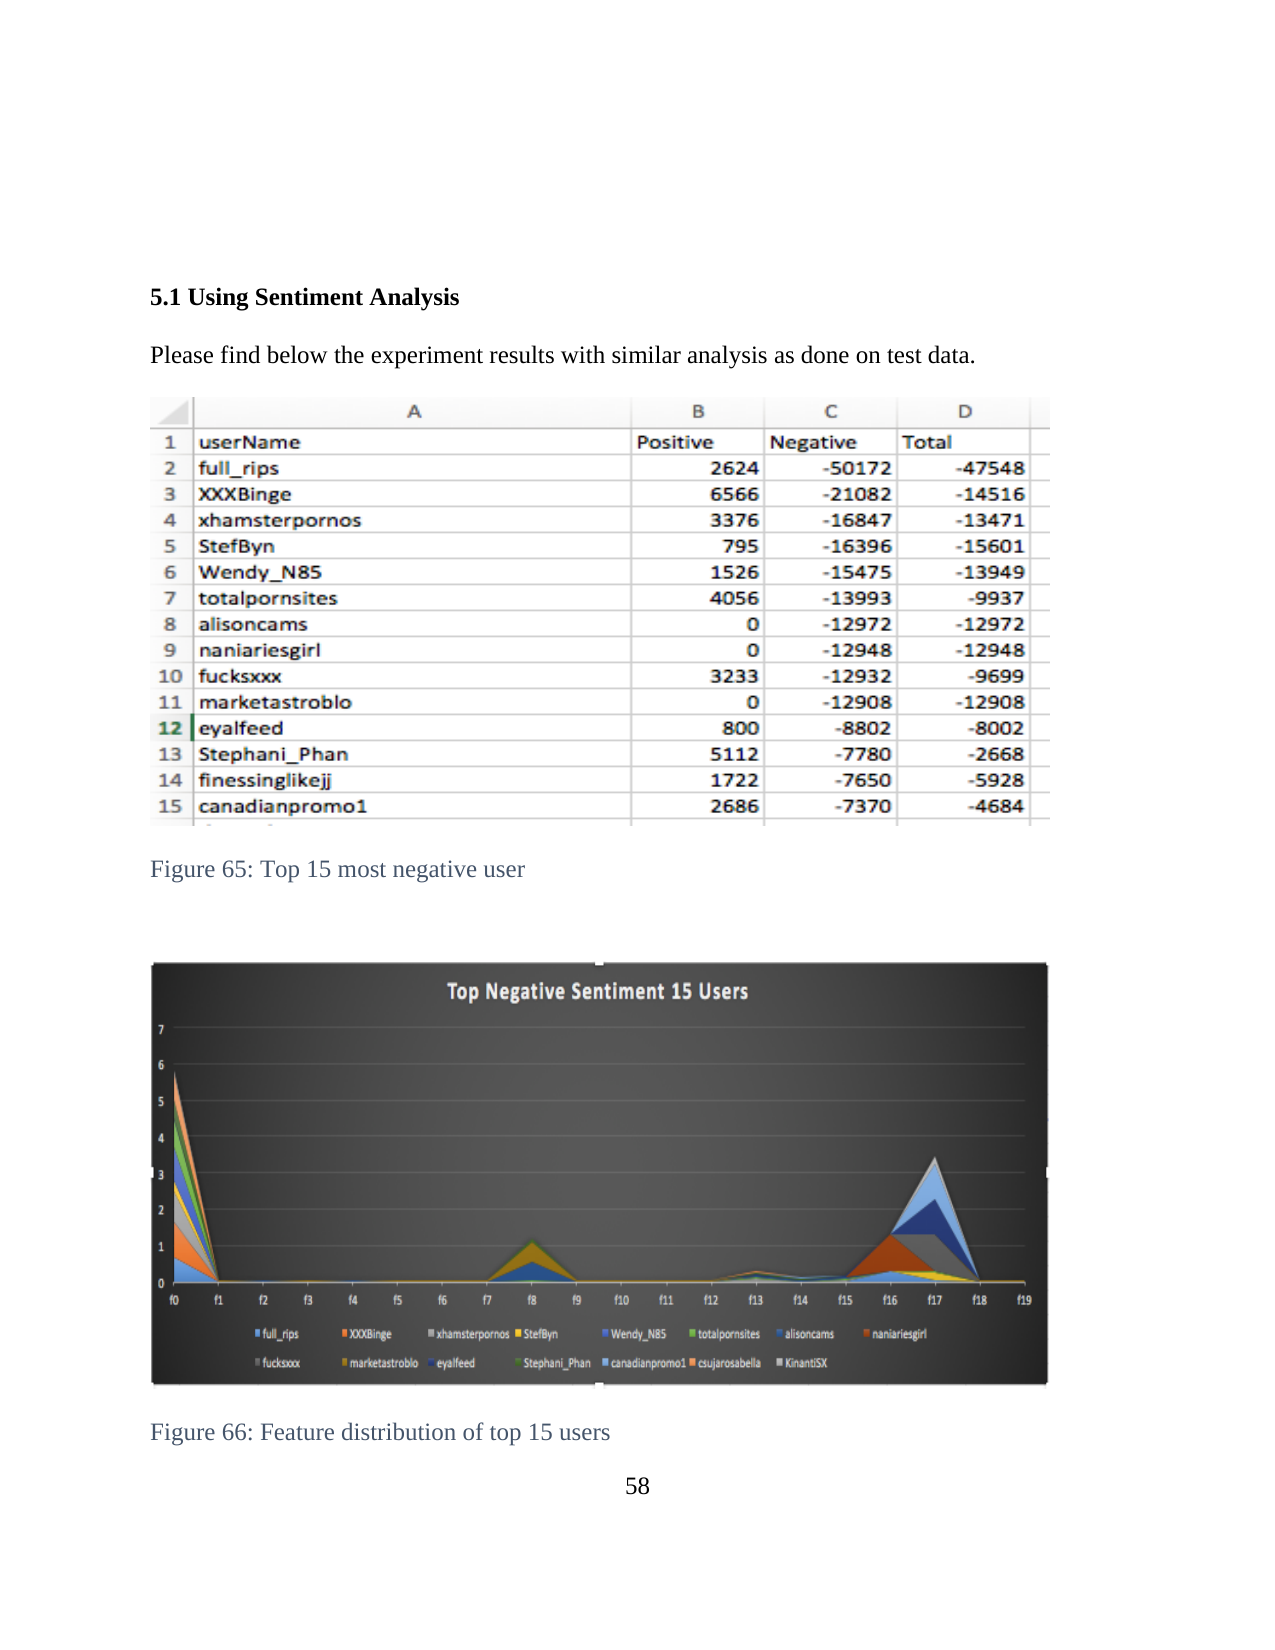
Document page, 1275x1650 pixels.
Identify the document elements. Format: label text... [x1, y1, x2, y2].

text Please find below the experiment results with similar analysis as done on test data. [150, 340, 1125, 369]
text Figure 65: Top 15 most negative user [150, 854, 1125, 883]
text Figure 66: Feature distribution of top 15 users [150, 1417, 1125, 1446]
picture [150, 961, 1050, 1389]
text 5.1 Using Sentiment Analysis [150, 282, 1125, 311]
picture [150, 397, 1050, 826]
